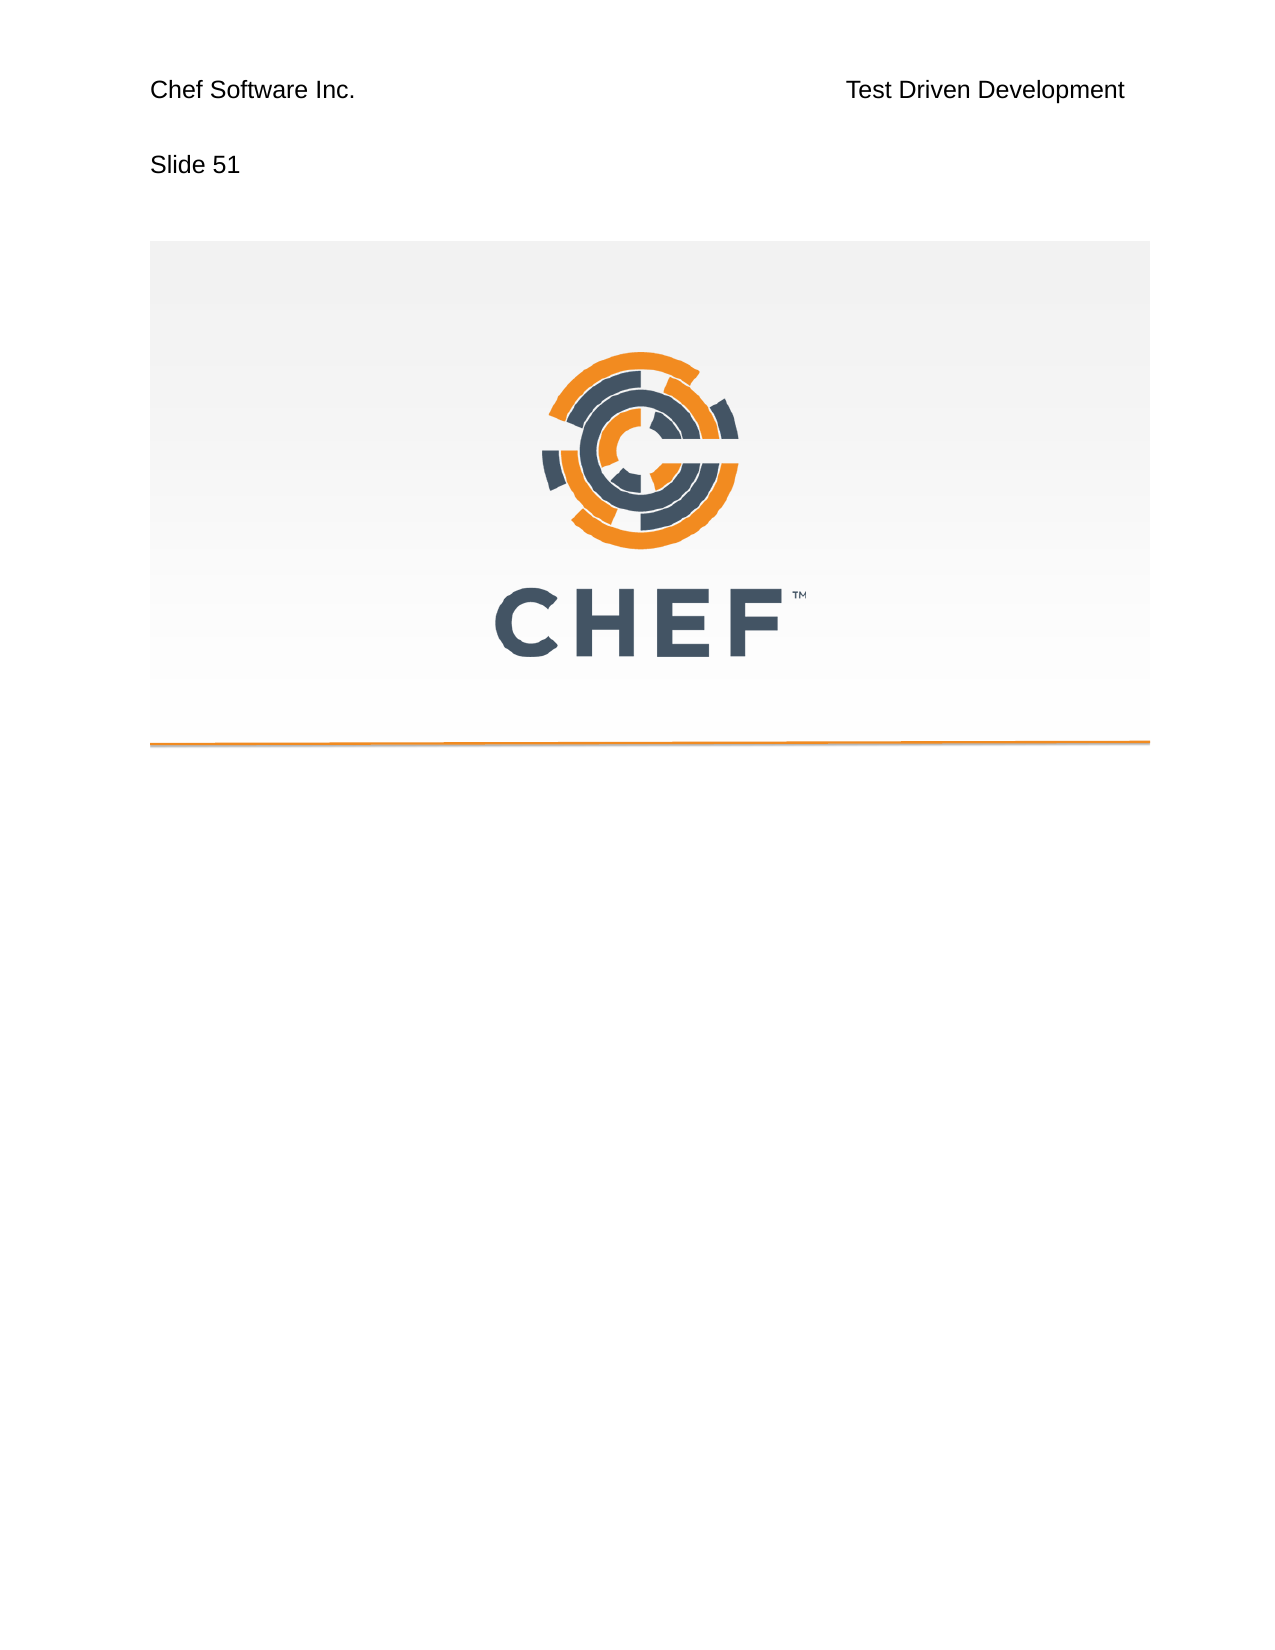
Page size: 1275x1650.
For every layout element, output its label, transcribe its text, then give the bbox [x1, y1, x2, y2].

text Slide 51 [150, 150, 1125, 179]
